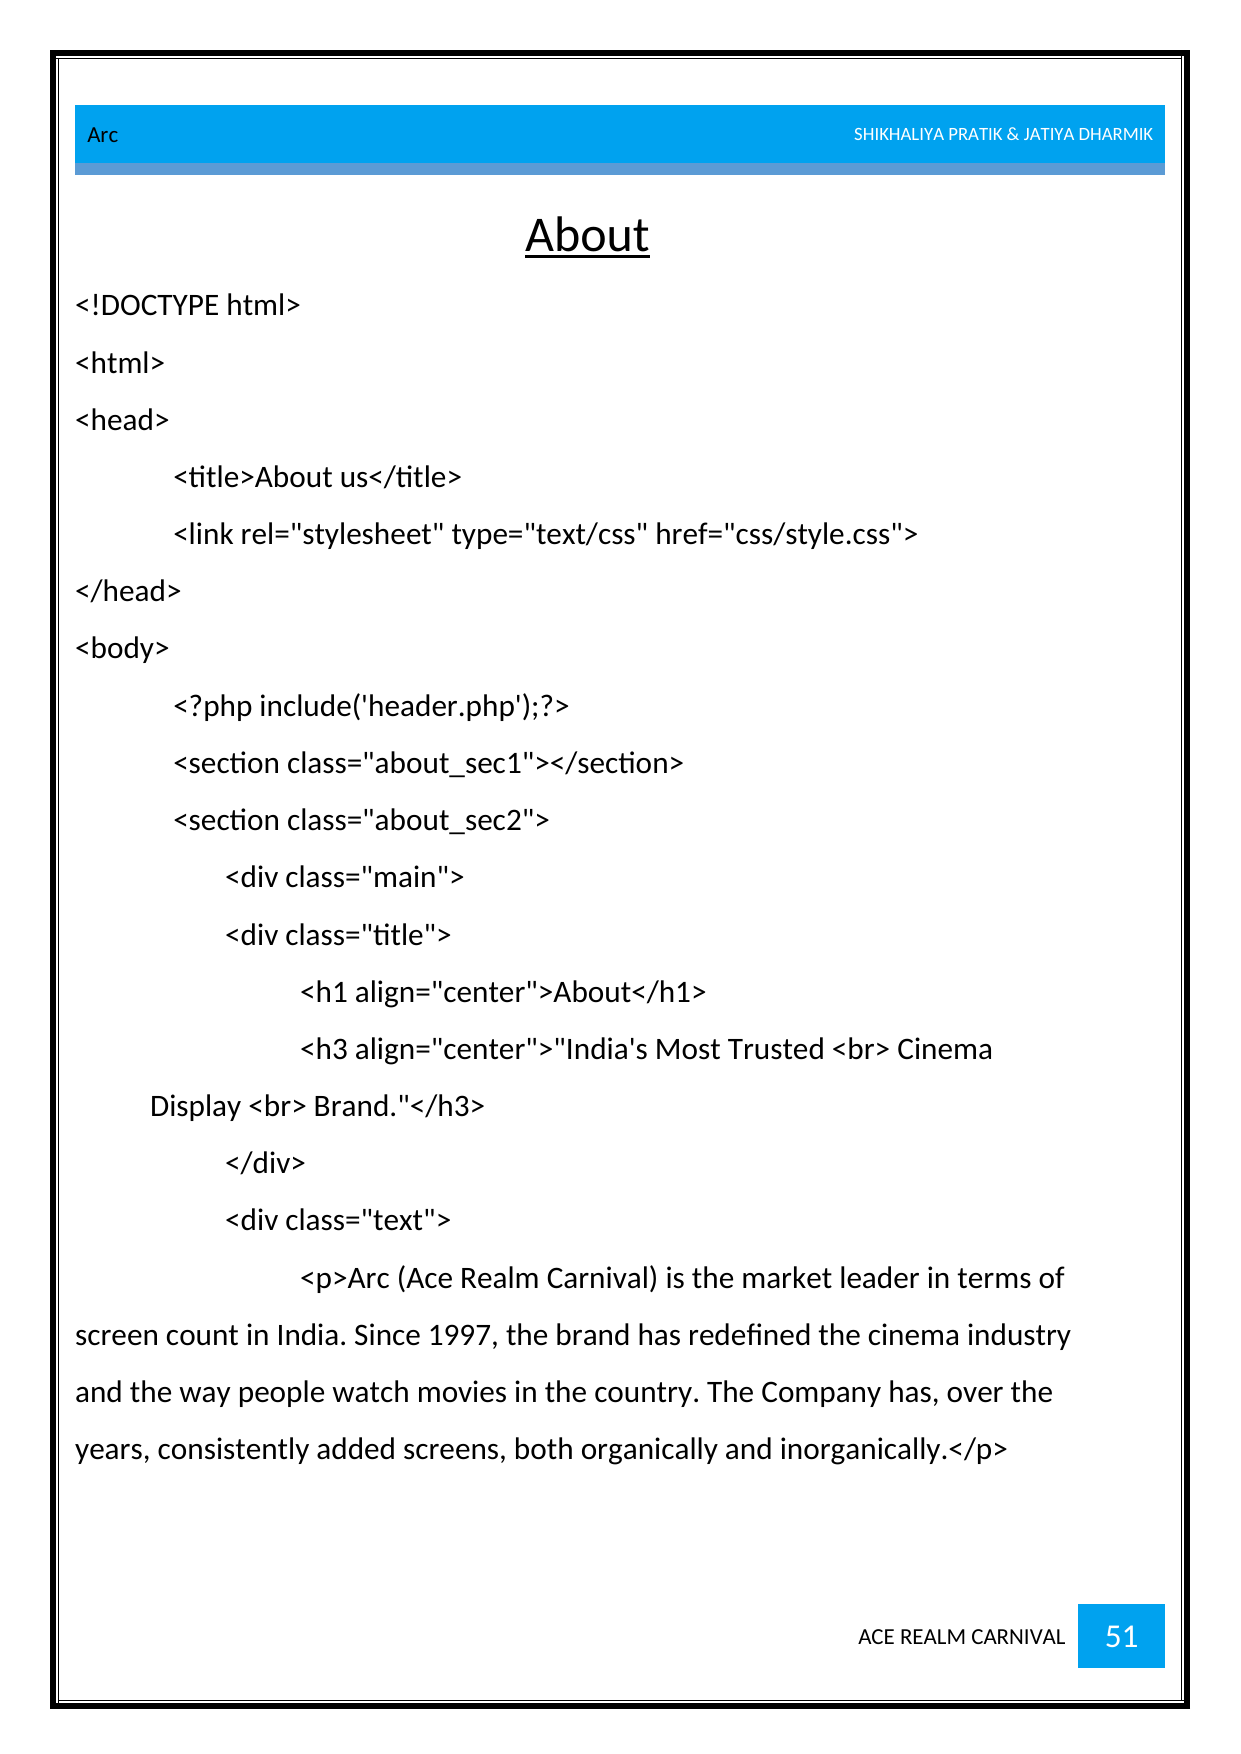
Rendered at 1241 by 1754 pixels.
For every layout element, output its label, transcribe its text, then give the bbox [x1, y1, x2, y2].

text </div> [75, 1143, 1082, 1181]
text <link rel="stylesheet" type="text/css" href="css/style.css"> [75, 514, 1082, 552]
text <div class="text"> [75, 1201, 1082, 1239]
text <title>About us</title> [75, 457, 1082, 495]
text <p>Arc (Ace Realm Carnival) is the market leader in terms of screen count in India. Since 1997, the brand has redefined the cinema industry and the way people watch movies in the country. The Company has, over the years, consistently added screens, both organically and inorganically.</p> [75, 1258, 1082, 1467]
text <html> [75, 343, 1082, 381]
text <body> [75, 629, 1082, 667]
text <head> [75, 400, 1082, 438]
text <h3 align="center">"India's Most Trusted <br> Cinema Display <br> Brand."</h3> [150, 1029, 1082, 1124]
text </head> [75, 571, 1082, 609]
text <!DOCTYPE html> [75, 286, 1082, 324]
text <?php include('header.php');?> [75, 686, 1082, 724]
text <section class="about_sec1"></section> [75, 743, 1082, 781]
text <h1 align="center">About</h1> [75, 972, 1082, 1010]
text <div class="main"> [75, 857, 1082, 896]
text About [75, 203, 1165, 264]
text <div class="title"> [75, 914, 1082, 953]
text <section class="about_sec2"> [75, 800, 1082, 838]
